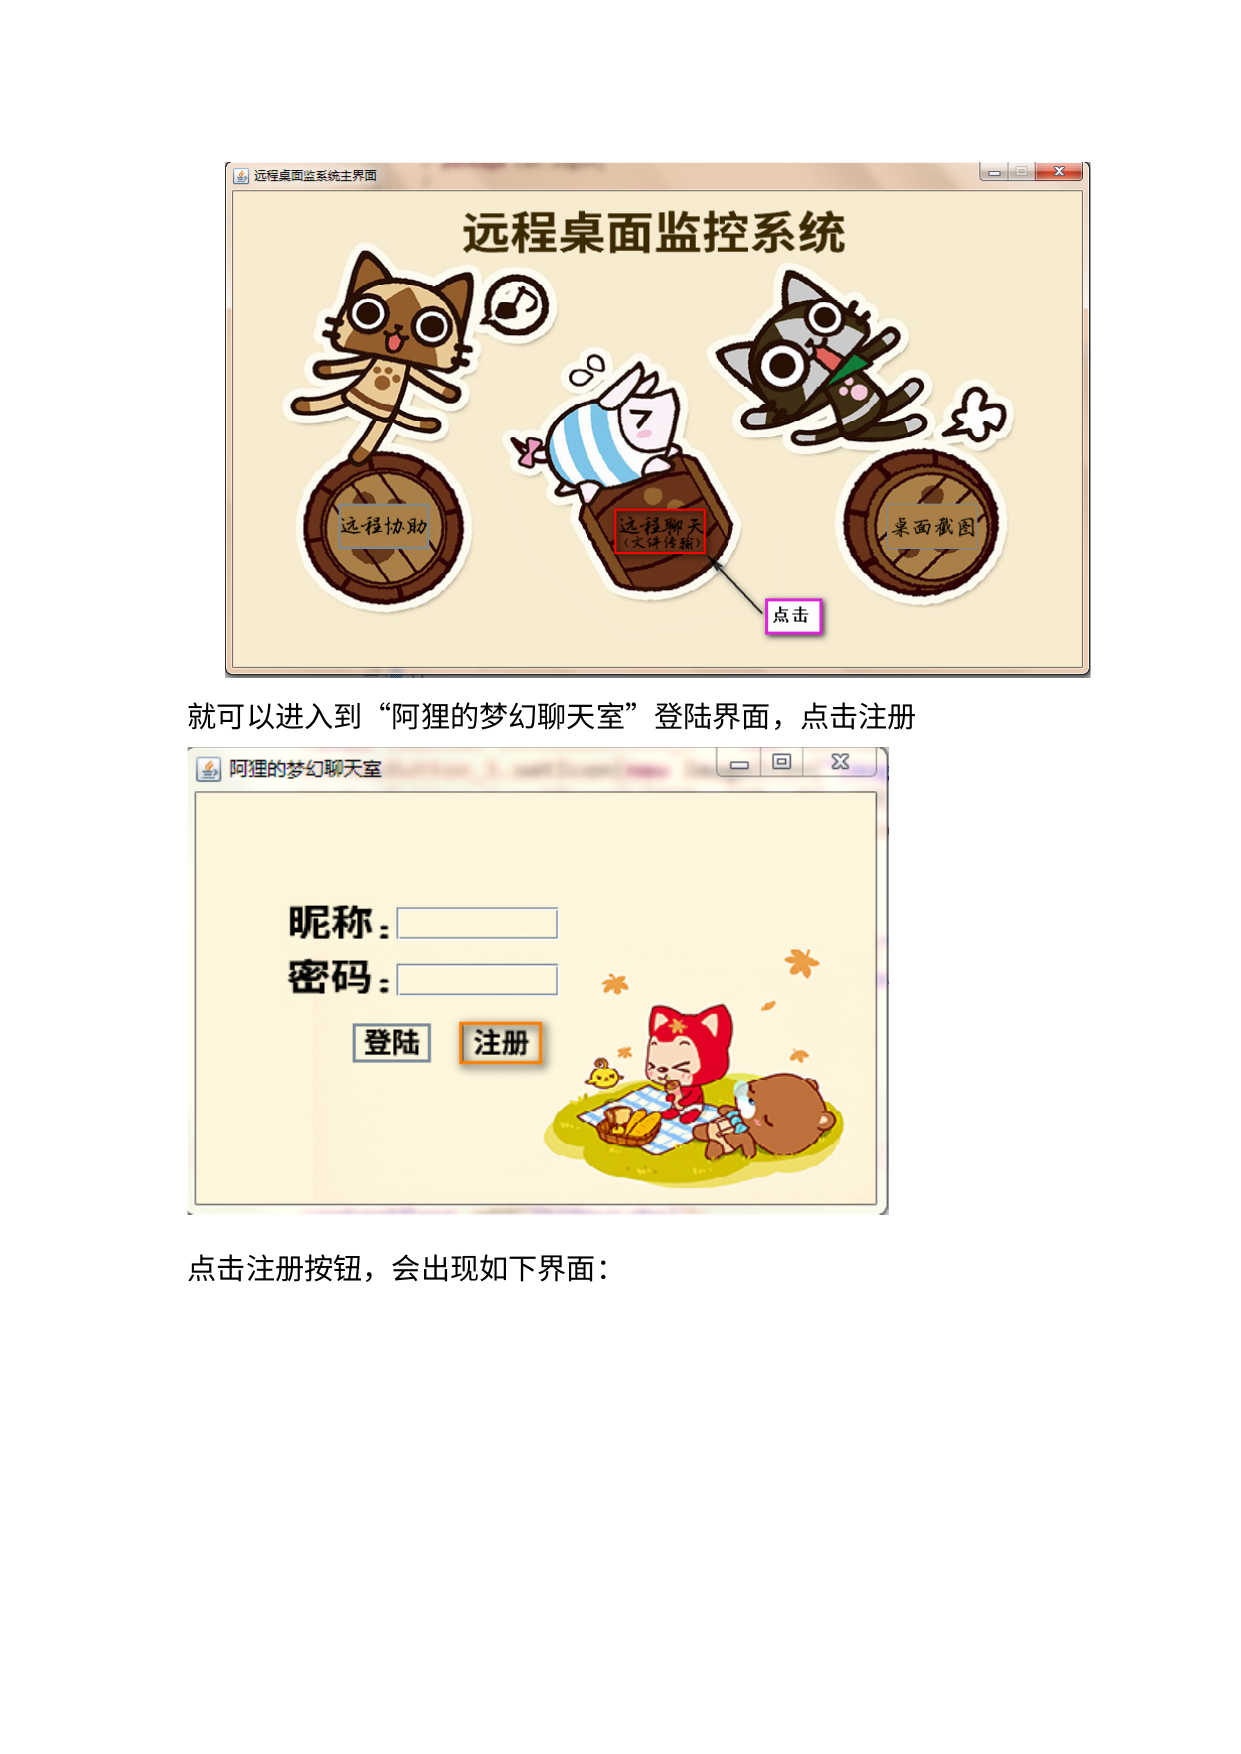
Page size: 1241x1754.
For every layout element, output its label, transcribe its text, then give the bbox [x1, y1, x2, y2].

text 就可以进入到“阿狸的梦幻聊天室”登陆界面，点击注册 [187, 682, 1053, 747]
text 点击注册按钮，会出现如下界面： [187, 1234, 1053, 1299]
picture [187, 747, 889, 1215]
picture [225, 162, 1091, 678]
